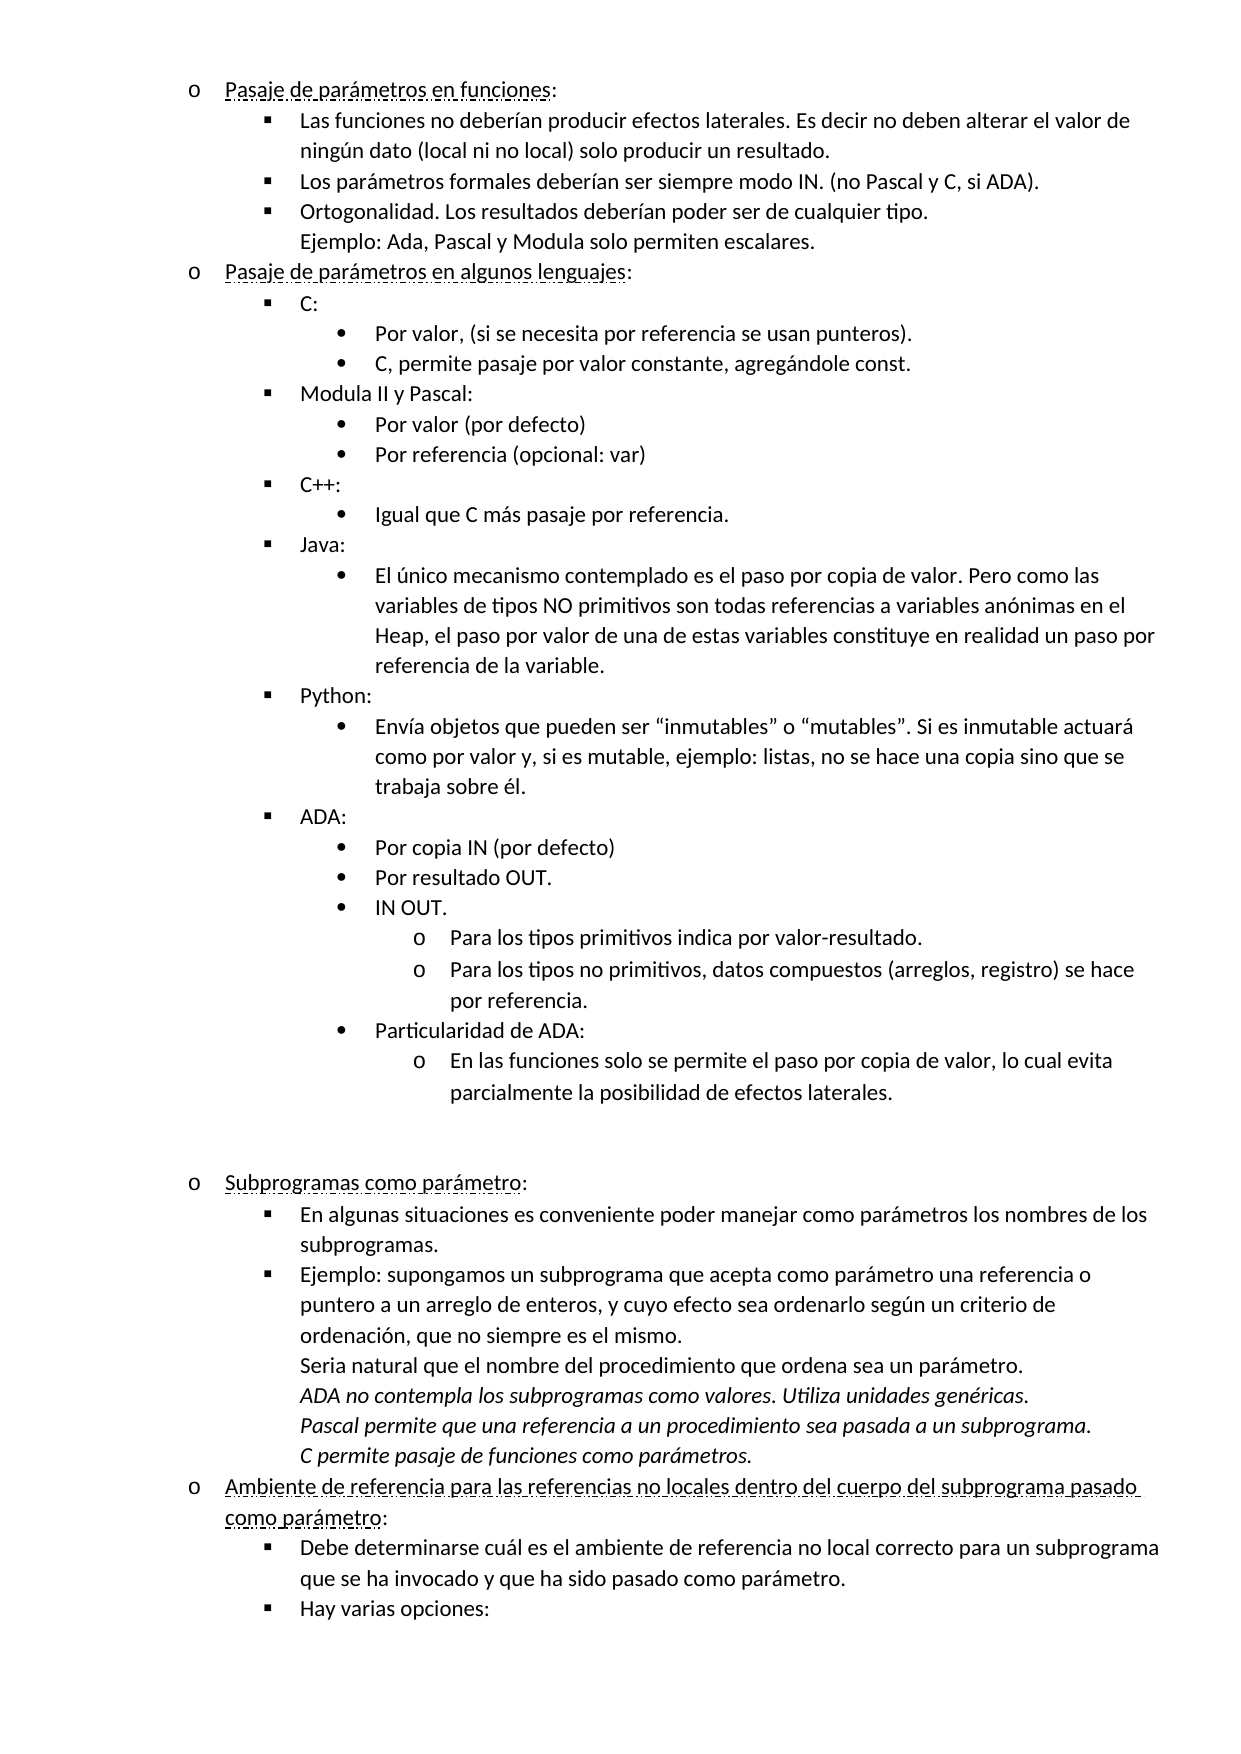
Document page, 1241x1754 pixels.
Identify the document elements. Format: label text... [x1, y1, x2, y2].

list Debe determinarse cuál es el ambiente de referencia no local correcto para un subprograma que se ha invocado y que ha sido pasado como parámetro. [262, 1533, 1165, 1592]
list Pasaje de parámetros en funciones: [187, 75, 1165, 104]
list Para los tipos primitivos indica por valor-resultado. [412, 923, 1165, 952]
list Los parámetros formales deberían ser siempre modo IN. (no Pascal y C, si ADA). [262, 167, 1165, 195]
list C: [262, 289, 1165, 317]
list Java: [262, 531, 1165, 559]
list El único mecanismo contemplado es el paso por copia de valor. Pero como las variables de tipos NO primitivos son todas referencias a variables anónimas en el Heap, el paso por valor de una de estas variables constituye en realidad un paso por referencia de la variable. [337, 561, 1165, 679]
list Por valor (por defecto) [337, 410, 1165, 438]
list C permite pasaje de funciones como parámetros. [300, 1442, 1165, 1470]
list Python: [262, 682, 1165, 710]
list En algunas situaciones es conveniente poder manejar como parámetros los nombres de los subprogramas. [262, 1200, 1165, 1258]
list Ejemplo: supongamos un subprograma que acepta como parámetro una referencia o puntero a un arreglo de enteros, y cuyo efecto sea ordenarlo según un criterio de ordenación, que no siempre es el mismo. [262, 1260, 1165, 1349]
list Particularidad de ADA: [337, 1016, 1165, 1044]
list Pasaje de parámetros en algunos lenguajes: [187, 257, 1165, 287]
list Por valor, (si se necesita por referencia se usan punteros). [337, 319, 1165, 347]
list IN OUT. [337, 893, 1165, 921]
list ADA: [262, 802, 1165, 831]
list C, permite pasaje por valor constante, agregándole const. [337, 349, 1165, 377]
list Para los tipos no primitivos, datos compuestos (arreglos, registro) se hace por referencia. [412, 955, 1165, 1014]
list Modula II y Pascal: [262, 379, 1165, 408]
list C++: [262, 470, 1165, 498]
list ADA no contempla los subprogramas como valores. Utiliza unidades genéricas. [300, 1381, 1165, 1409]
list Envía objetos que pueden ser “inmutables” o “mutables”. Si es inmutable actuará como por valor y, si es mutable, ejemplo: listas, no se hace una copia sino que se trabaja sobre él. [337, 712, 1165, 800]
list Subprogramas como parámetro: [187, 1168, 1165, 1198]
list Igual que C más pasaje por referencia. [337, 500, 1165, 528]
list Pascal permite que una referencia a un procedimiento sea pasada a un subprograma. [300, 1411, 1165, 1439]
list Ejemplo: Ada, Pascal y Modula solo permiten escalares. [300, 227, 1165, 255]
list Por referencia (opcional: var) [337, 440, 1165, 468]
list Seria natural que el nombre del procedimiento que ordena sea un parámetro. [300, 1351, 1165, 1379]
list Por resultado OUT. [337, 863, 1165, 891]
list Ambiente de referencia para las referencias no locales dentro del cuerpo del subprograma pasado como parámetro: [187, 1472, 1165, 1531]
list Hay varias opciones: [262, 1594, 1165, 1622]
list Las funciones no deberían producir efectos laterales. Es decir no deben alterar el valor de ningún dato (local ni no local) solo producir un resultado. [262, 106, 1165, 165]
list En las funciones solo se permite el paso por copia de valor, lo cual evita parcialmente la posibilidad de efectos laterales. [412, 1047, 1165, 1106]
list Por copia IN (por defecto) [337, 833, 1165, 861]
list Ortogonalidad. Los resultados deberían poder ser de cualquier tipo. [262, 197, 1165, 225]
